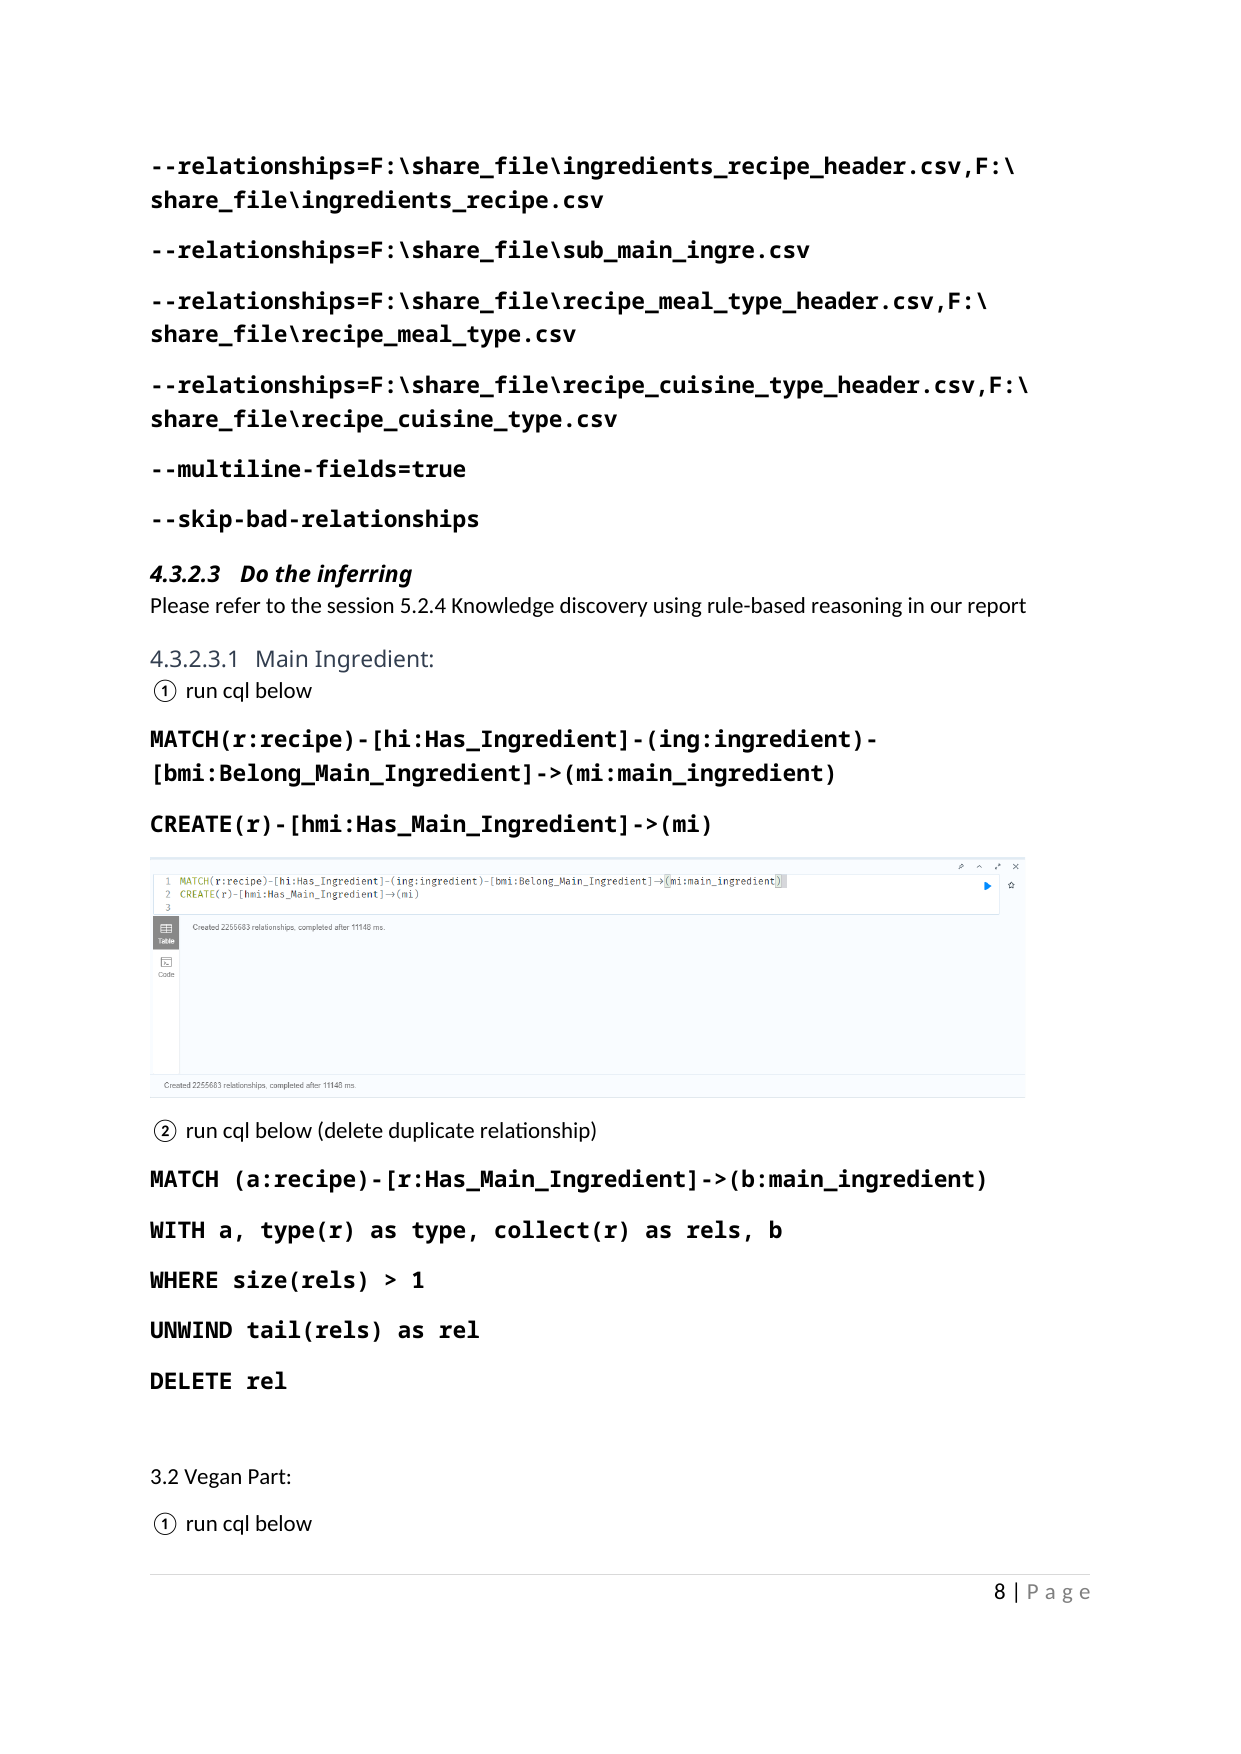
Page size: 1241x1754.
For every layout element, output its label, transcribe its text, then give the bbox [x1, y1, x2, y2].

text --relationships=F:\share_file\ingredients_recipe_header.csv,F:\share_file\ingredients_recipe.csv [150, 150, 1090, 215]
text --relationships=F:\share_file\sub_main_ingre.csv [150, 234, 1090, 265]
text ① run cql below [150, 676, 1090, 704]
text DELETE rel [150, 1365, 1090, 1396]
text CREATE(r)-[hmi:Has_Main_Ingredient]->(mi) [150, 807, 1090, 839]
subtitle Do the inferring [150, 558, 1090, 589]
text WITH a, type(r) as type, collect(r) as rels, b [150, 1213, 1090, 1245]
text --skip-bad-relationships [150, 503, 1090, 534]
subtitle Main Ingredient: [150, 643, 1090, 674]
text ① run cql below [150, 1509, 1090, 1537]
text --relationships=F:\share_file\recipe_meal_type_header.csv,F:\share_file\recipe_meal_type.csv [150, 284, 1090, 349]
text MATCH (a:recipe)-[r:Has_Main_Ingredient]->(b:main_ingredient) [150, 1163, 1090, 1194]
text WHERE size(rels) > 1 [150, 1264, 1090, 1295]
picture [150, 857, 1025, 1098]
text 3.2 Vegan Part: [150, 1462, 1090, 1490]
text --multiline-fields=true [150, 453, 1090, 484]
text --relationships=F:\share_file\recipe_cuisine_type_header.csv,F:\share_file\recipe_cuisine_type.csv [150, 369, 1090, 434]
text ② run cql below (delete duplicate relationship) [150, 1116, 1090, 1144]
text MATCH(r:recipe)-[hi:Has_Ingredient]-(ing:ingredient)-[bmi:Belong_Main_Ingredient]->(mi:main_ingredient) [150, 723, 1090, 788]
text UNWIND tail(rels) as rel [150, 1314, 1090, 1346]
text Please refer to the session 5.2.4 Knowledge discovery using rule-based reasoning in our report [150, 592, 1090, 620]
